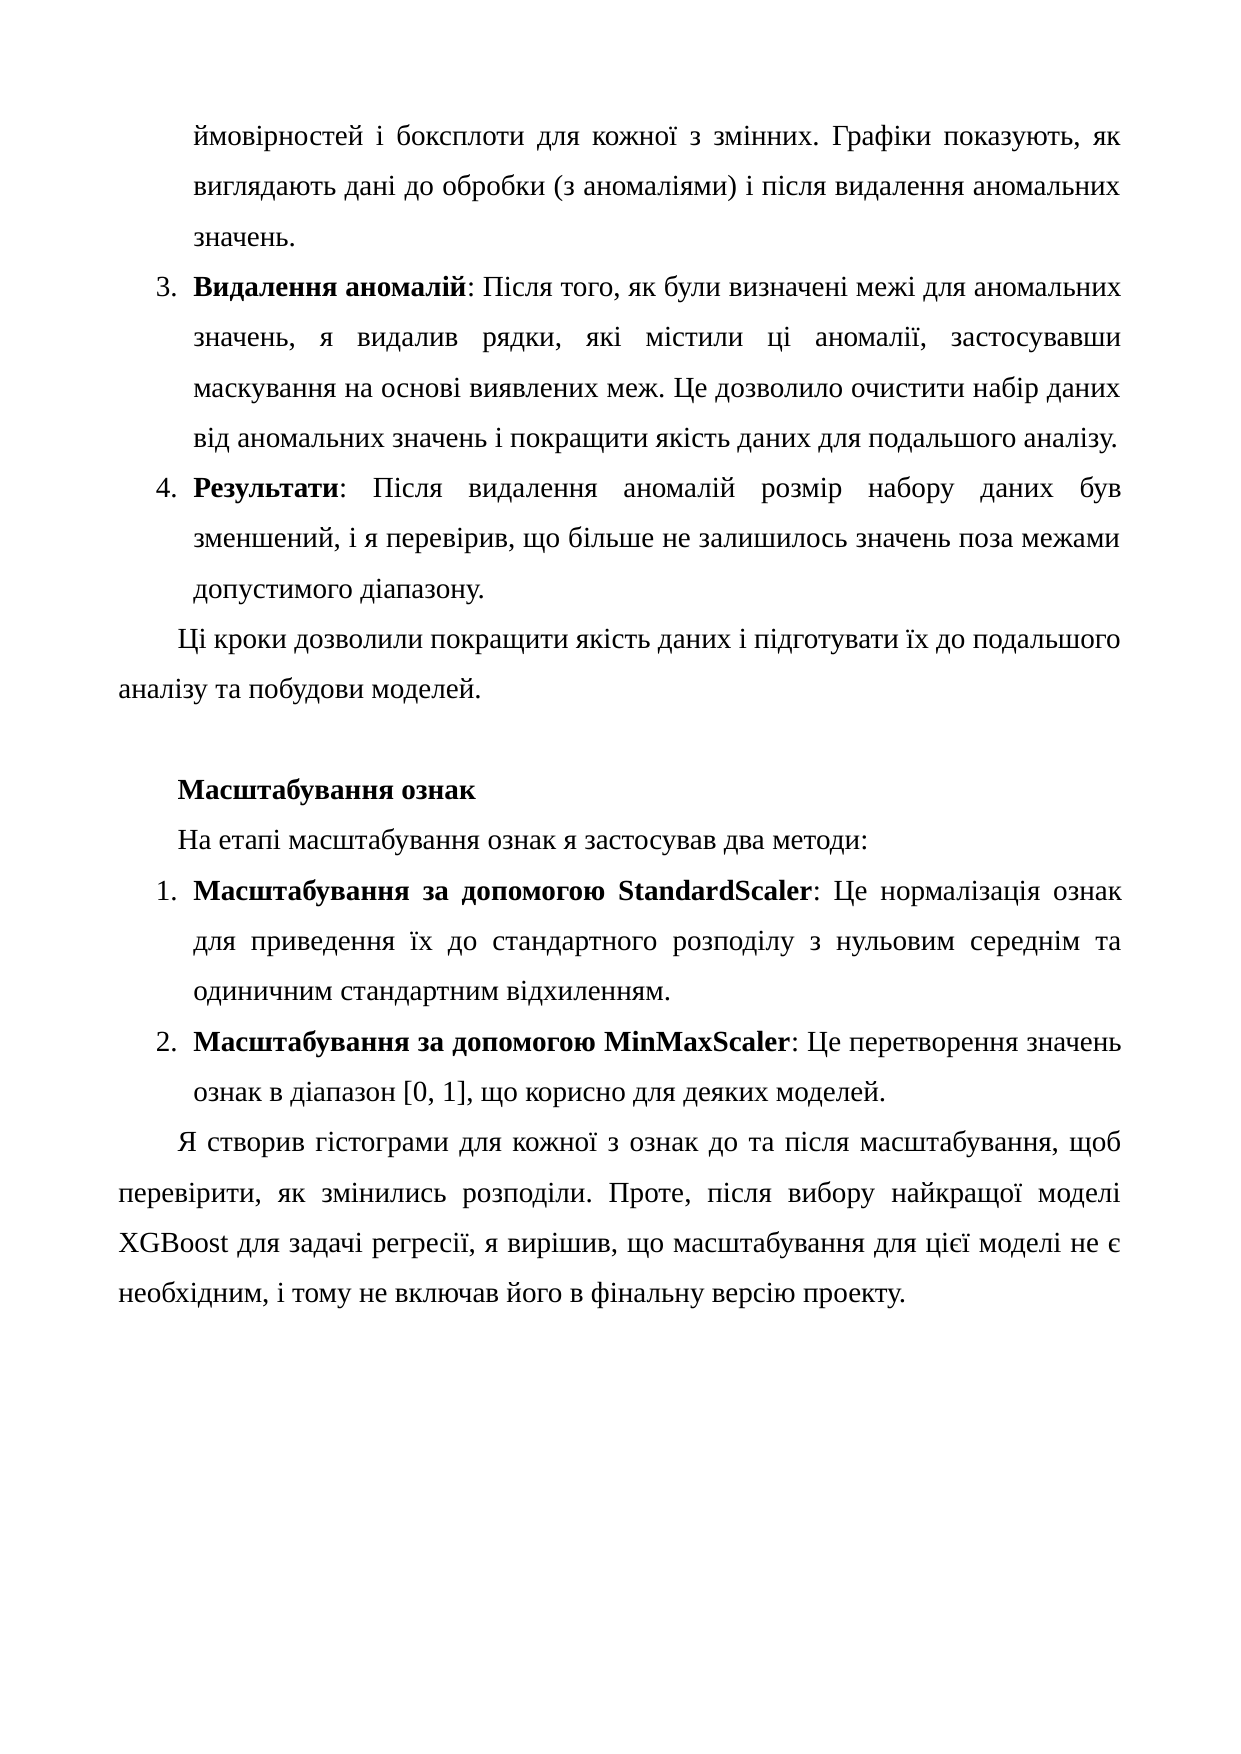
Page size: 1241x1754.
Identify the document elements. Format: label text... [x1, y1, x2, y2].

text Масштабування ознак [118, 772, 1122, 806]
list Видалення аномалій: Після того, як були визначені межі для аномальних значень, я видалив рядки, які містили ці аномалії, застосувавши маскування на основі виявлених меж. Це дозволило очистити набір даних від аномальних значень і покращити якість даних для подальшого аналізу. [156, 269, 1122, 453]
list Результати: Після видалення аномалій розмір набору даних був зменшений, і я перевірив, що більше не залишилось значень поза межами допустимого діапазону. [156, 470, 1122, 604]
list Масштабування за допомогою MinMaxScaler: Це перетворення значень ознак в діапазон [0, 1], що корисно для деяких моделей. [156, 1024, 1122, 1108]
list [156, 118, 1122, 252]
list Масштабування за допомогою StandardScaler: Це нормалізація ознак для приведення їх до стандартного розподілу з нульовим середнім та одиничним стандартним відхиленням. [156, 873, 1122, 1007]
text Ці кроки дозволили покращити якість даних і підготувати їх до подальшого аналізу та побудови моделей. [118, 621, 1122, 705]
text Я створив гістограми для кожної з ознак до та після масштабування, щоб перевірити, як змінились розподіли. Проте, після вибору найкращої моделі XGBoost для задачі регресії, я вирішив, що масштабування для цієї моделі не є необхідним, і тому не включав його в фінальну версію проекту. [118, 1124, 1122, 1309]
text На етапі масштабування ознак я застосував два методи: [118, 822, 1122, 856]
